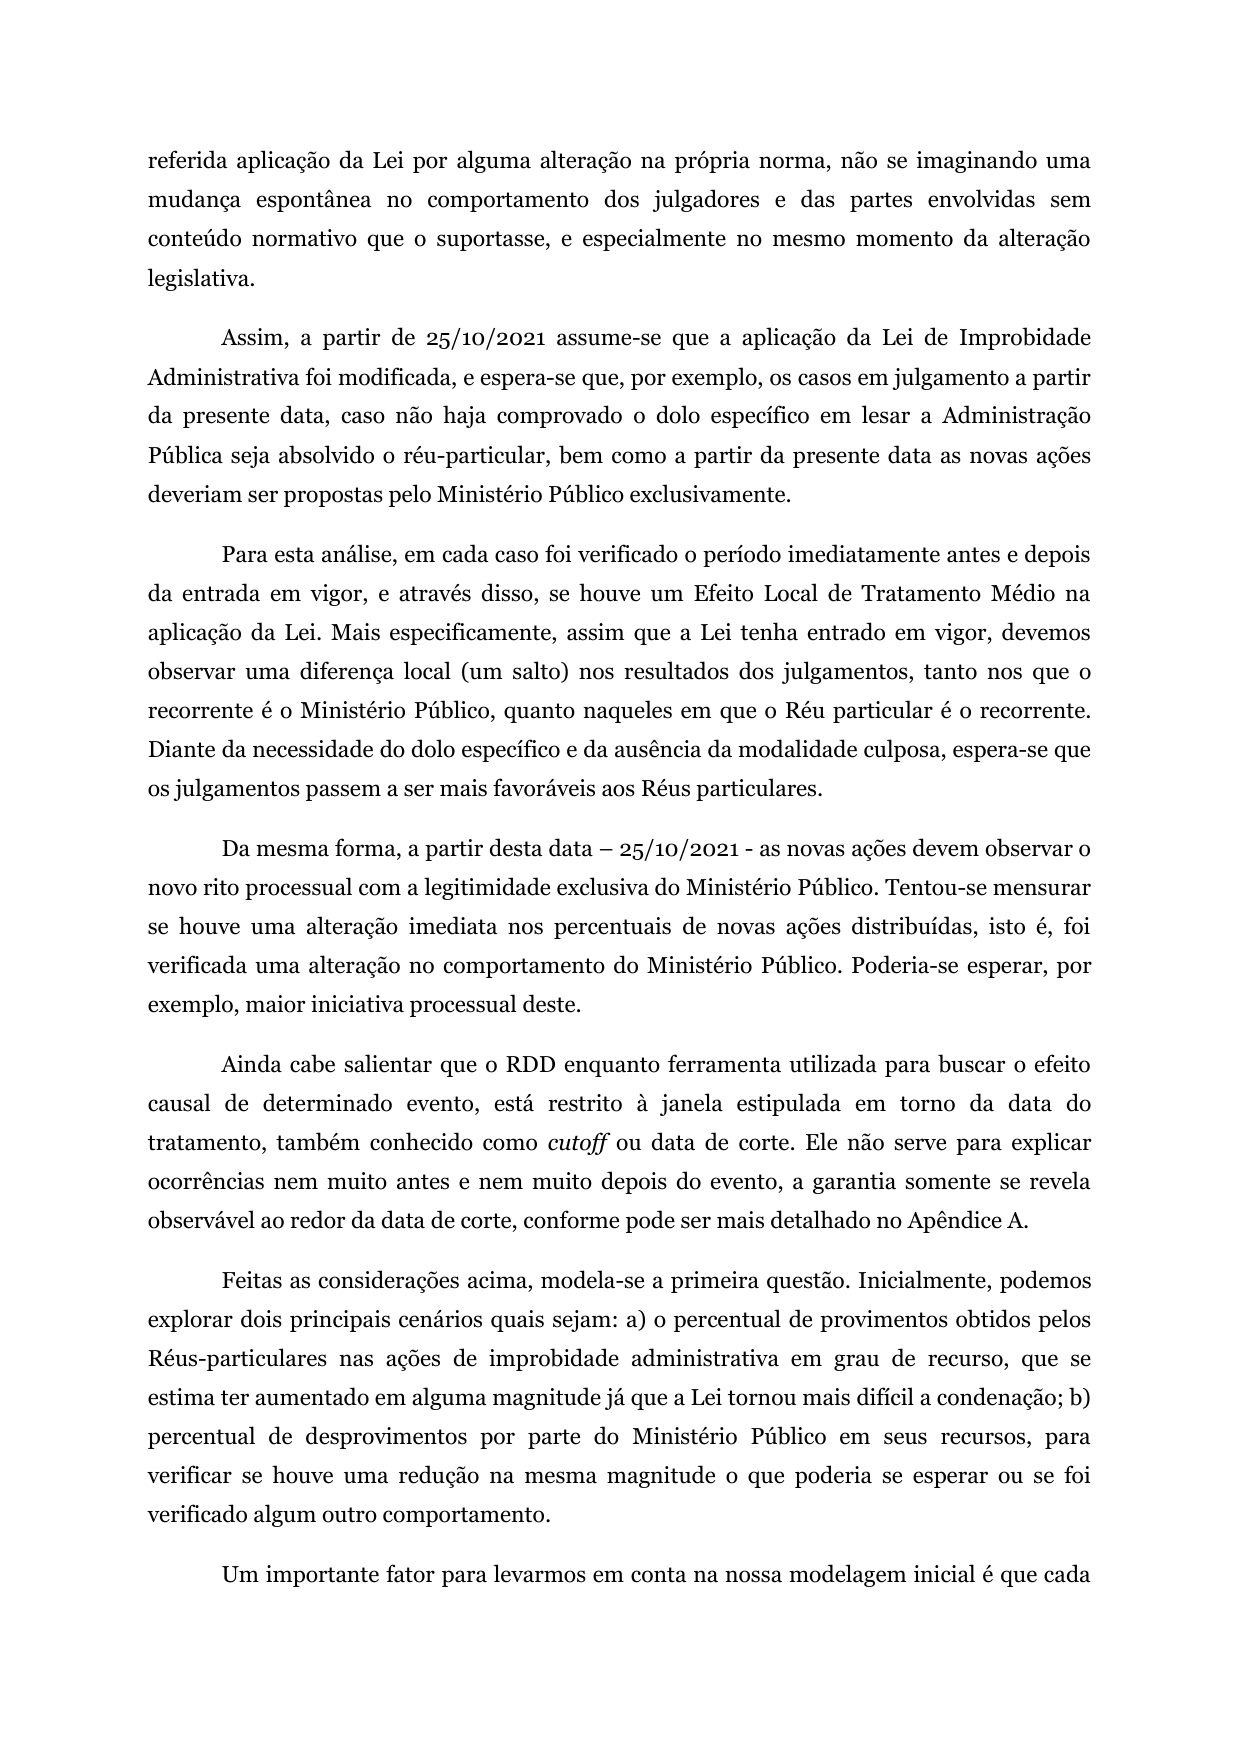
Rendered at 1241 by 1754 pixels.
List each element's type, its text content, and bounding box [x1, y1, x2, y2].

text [148, 148, 1092, 291]
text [148, 1562, 1092, 1588]
text Da mesma forma, a partir desta data – 25/10/2021 - as novas ações devem observar o novo rito processual com a legitimidade exclusiva do Ministério Público. Tentou-se mensurar se houve uma alteração imediata nos percentuais de novas ações distribuídas, isto é, foi verificada uma alteração no comportamento do Ministério Público. Poderia-se esperar, por exemplo, maior iniciativa processual deste. [148, 835, 1092, 1017]
text Assim, a partir de 25/10/2021 assume-se que a aplicação da Lei de Improbidade Administrativa foi modificada, e espera-se que, por exemplo, os casos em julgamento a partir da presente data, caso não haja comprovado o dolo específico em lesar a Administração Pública seja absolvido o réu-particular, bem como a partir da presente data as novas ações deveriam ser propostas pelo Ministério Público exclusivamente. [148, 325, 1092, 507]
text Para esta análise, em cada caso foi verificado o período imediatamente antes e depois da entrada em vigor, e através disso, se houve um Efeito Local de Tratamento Médio na aplicação da Lei. Mais especificamente, assim que a Lei tenha entrado em vigor, devemos observar uma diferença local (um salto) nos resultados dos julgamentos, tanto nos que o recorrente é o Ministério Público, quanto naqueles em que o Réu particular é o recorrente. Diante da necessidade do dolo específico e da ausência da modalidade culposa, espera-se que os julgamentos passem a ser mais favoráveis aos Réus particulares. [148, 541, 1092, 801]
text Ainda cabe salientar que o RDD enquanto ferramenta utilizada para buscar o efeito causal de determinado evento, está restrito à janela estipulada em torno da data do tratamento, também conhecido como cutoff ou data de corte. Ele não serve para explicar ocorrências nem muito antes e nem muito depois do evento, a garantia somente se revela observável ao redor da data de corte, conforme pode ser mais detalhado no Apêndice A. [148, 1051, 1092, 1234]
text Feitas as considerações acima, modela-se a primeira questão. Inicialmente, podemos explorar dois principais cenários quais sejam: a) o percentual de provimentos obtidos pelos Réus-particulares nas ações de improbidade administrativa em grau de recurso, que se estima ter aumentado em alguma magnitude já que a Lei tornou mais difícil a condenação; b) percentual de desprovimentos por parte do Ministério Público em seus recursos, para verificar se houve uma redução na mesma magnitude o que poderia se esperar ou se foi verificado algum outro comportamento. [148, 1267, 1092, 1528]
